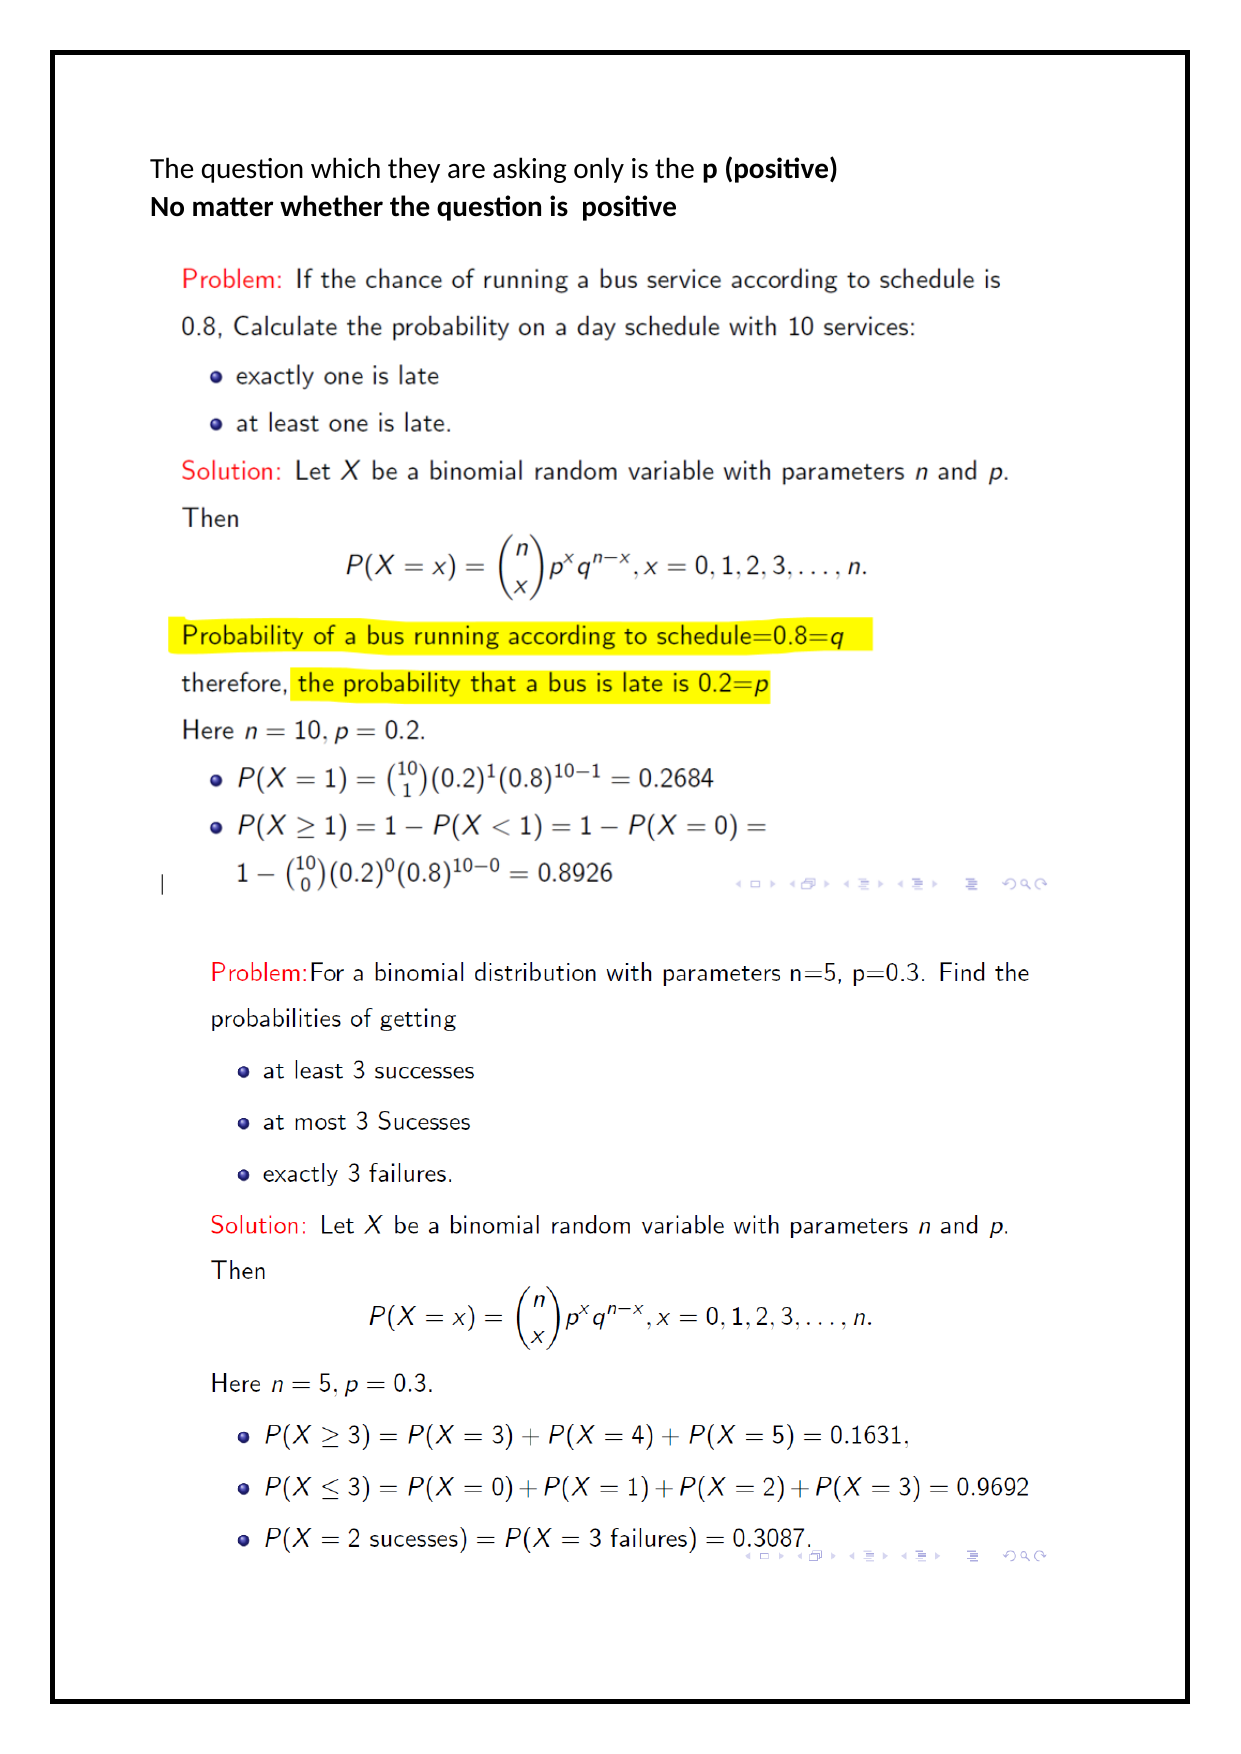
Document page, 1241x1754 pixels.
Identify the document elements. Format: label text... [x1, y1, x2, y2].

picture [194, 947, 1047, 1562]
picture [150, 243, 1091, 929]
text The question which they are asking only is the p (positive) No matter whether the question is positive [150, 150, 1090, 224]
